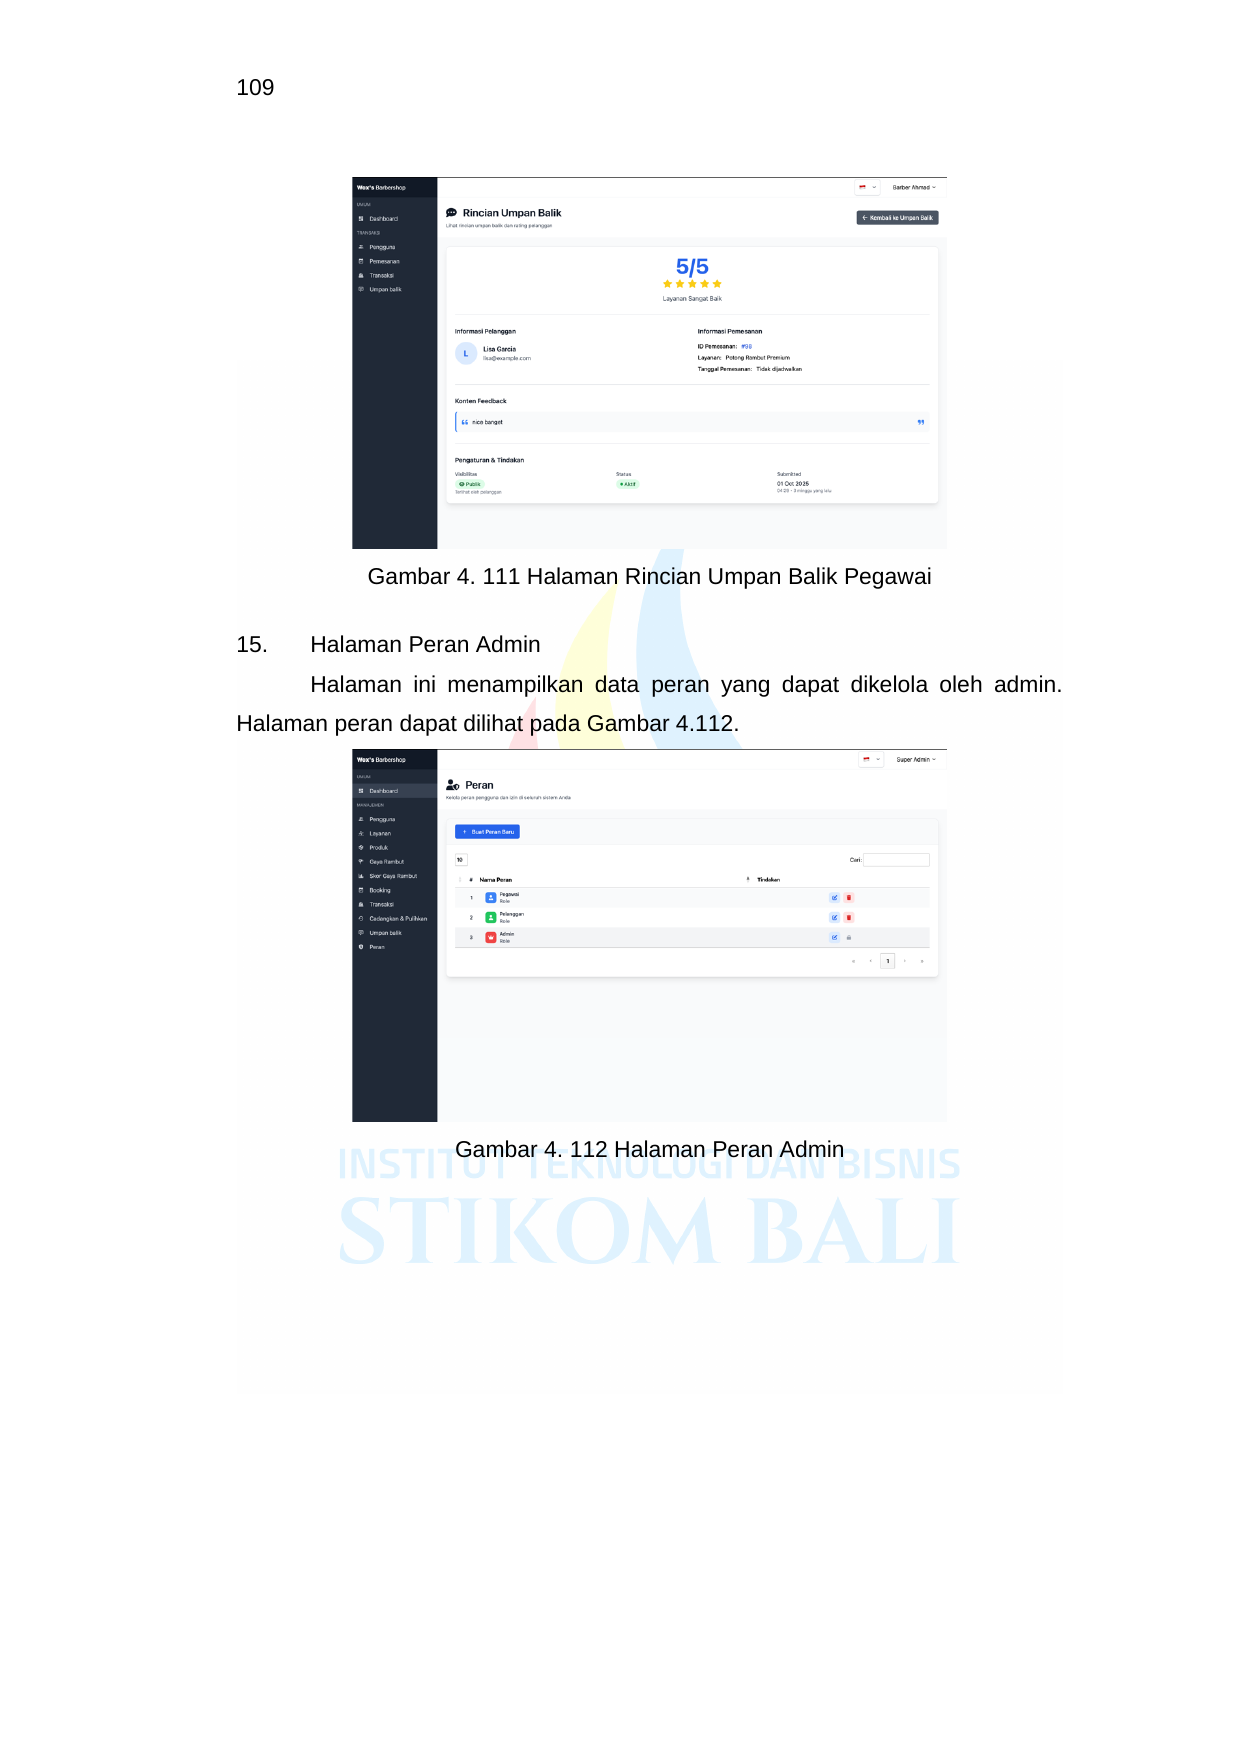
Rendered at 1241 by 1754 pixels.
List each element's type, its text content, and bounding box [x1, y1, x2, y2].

text Halaman ini menampilkan data peran yang dapat dikelola oleh admin. Halaman peran dapat dilihat pada Gambar 4.112. [236, 671, 1063, 737]
text Gambar 4. 111 Halaman Rincian Umpan Balik Pegawai [236, 563, 1063, 589]
list Halaman Peran Admin [236, 631, 1063, 658]
text Gambar 4. 112 Halaman Peran Admin [236, 1136, 1063, 1162]
picture [352, 749, 947, 1122]
picture [352, 177, 947, 549]
